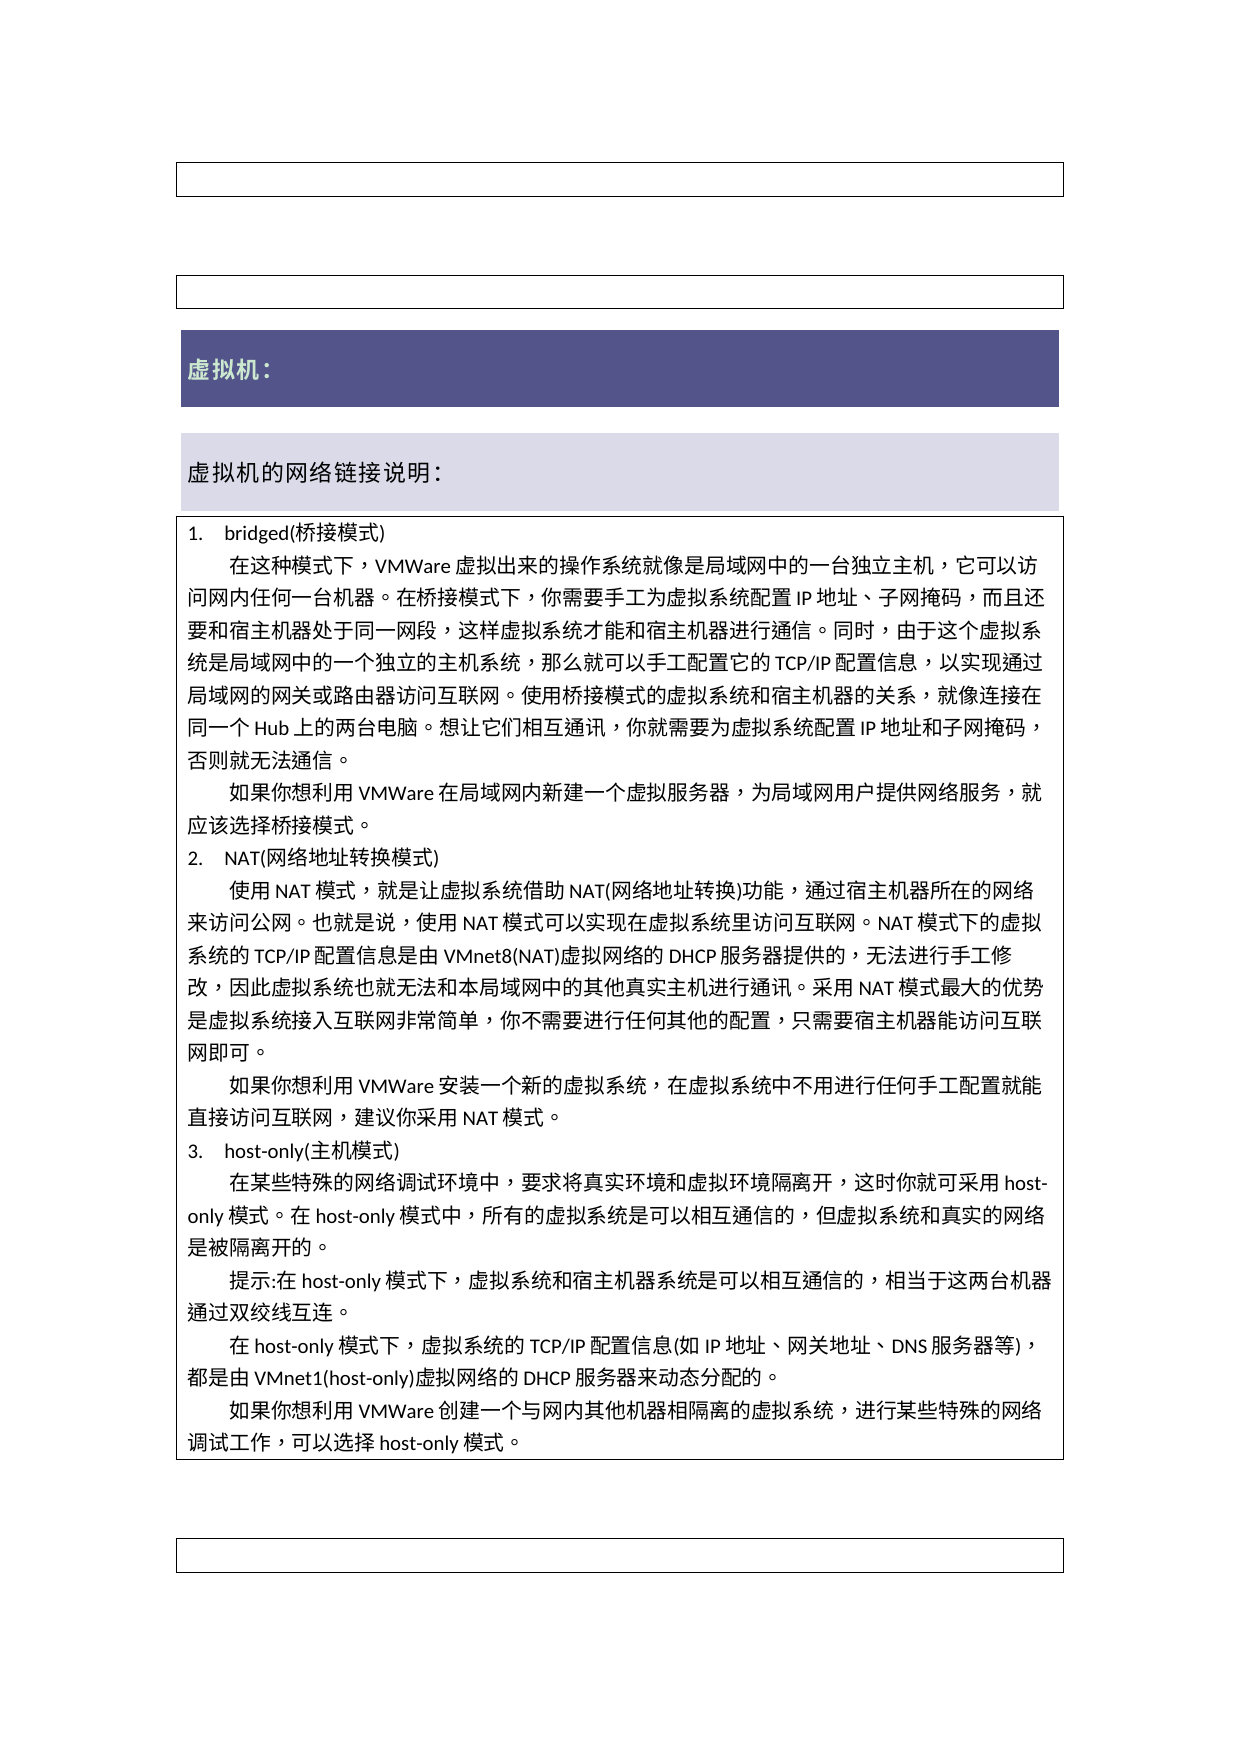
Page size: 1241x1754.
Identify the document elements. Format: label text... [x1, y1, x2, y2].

table_header [177, 276, 1063, 308]
subtitle 虚拟机： [188, 336, 1053, 401]
table_header [177, 163, 1063, 196]
table_header 1. bridged(桥接模式) 在这种模式下，VMWare虚拟出来的操作系统就像是局域网中的一台独立主机，它可以访问网内任何一台机器。在桥接模式下，你需要手工为虚拟系统配置IP地址、子网掩码，而且还要和宿主机器处于同一网段，这样虚拟系统才能和宿主机器进行通信。同时，由于这个虚拟系统是局域网中的一个独立的主机系统，那么就可以手工配置它的TCP/IP配置信息，以实现通过局域网的网关或路由器访问互联网。使用桥接模式的虚拟系统和宿主机器的关系，就像连接在同一个Hub上的两台电脑。想让它们相互通讯，你就需要为虚拟系统配置IP地址和子网掩码，否则就无法通信。 如果你想利用VMWare在局域网内新建一个虚拟服务器，为局域网用户提供网络服务，就应该选择桥接模式。 2. NAT(网络地址转换模式) 使用NAT模式，就是让虚拟系统借助NAT(网络地址转换)功能，通过宿主机器所在的网络来访问公网。也就是说，使用NAT模式可以实现在虚拟系统里访问互联网。NAT模式下的虚拟系统的TCP/IP配置信息是由VMnet8(NAT)虚拟网络的DHCP服务器提供的，无法进行手工修改，因此虚拟系统也就无法和本局域网中的其他真实主机进行通讯。采用NAT模式最大的优势是虚拟系统接入互联网非常简单，你不需要进行任何其他的配置，只需要宿主机器能访问互联网即可。 如果你想利用VMWare安装一个新的虚拟系统，在虚拟系统中不用进行任何手工配置就能直接访问互联网，建议你采用NAT模式。 3. host-only(主机模式) 在某些特殊的网络调试环境中，要求将真实环境和虚拟环境隔离开，这时你就可采用host-only模式。在host-only模式中，所有的虚拟系统是可以相互通信的，但虚拟系统和真实的网络是被隔离开的。 提示:在host-only模式下，虚拟系统和宿主机器系统是可以相互通信的，相当于这两台机器通过双绞线互连。 在host-only模式下，虚拟系统的TCP/IP配置信息(如IP地址、网关地址、DNS服务器等)，都是由VMnet1(host-only)虚拟网络的DHCP服务器来动态分配的。 如果你想利用VMWare创建一个与网内其他机器相隔离的虚拟系统，进行某些特殊的网络调试工作，可以选择host-only模式。 [177, 517, 1063, 1459]
table_header [177, 1539, 1063, 1572]
subtitle 虚拟机的网络链接说明： [188, 439, 1053, 504]
